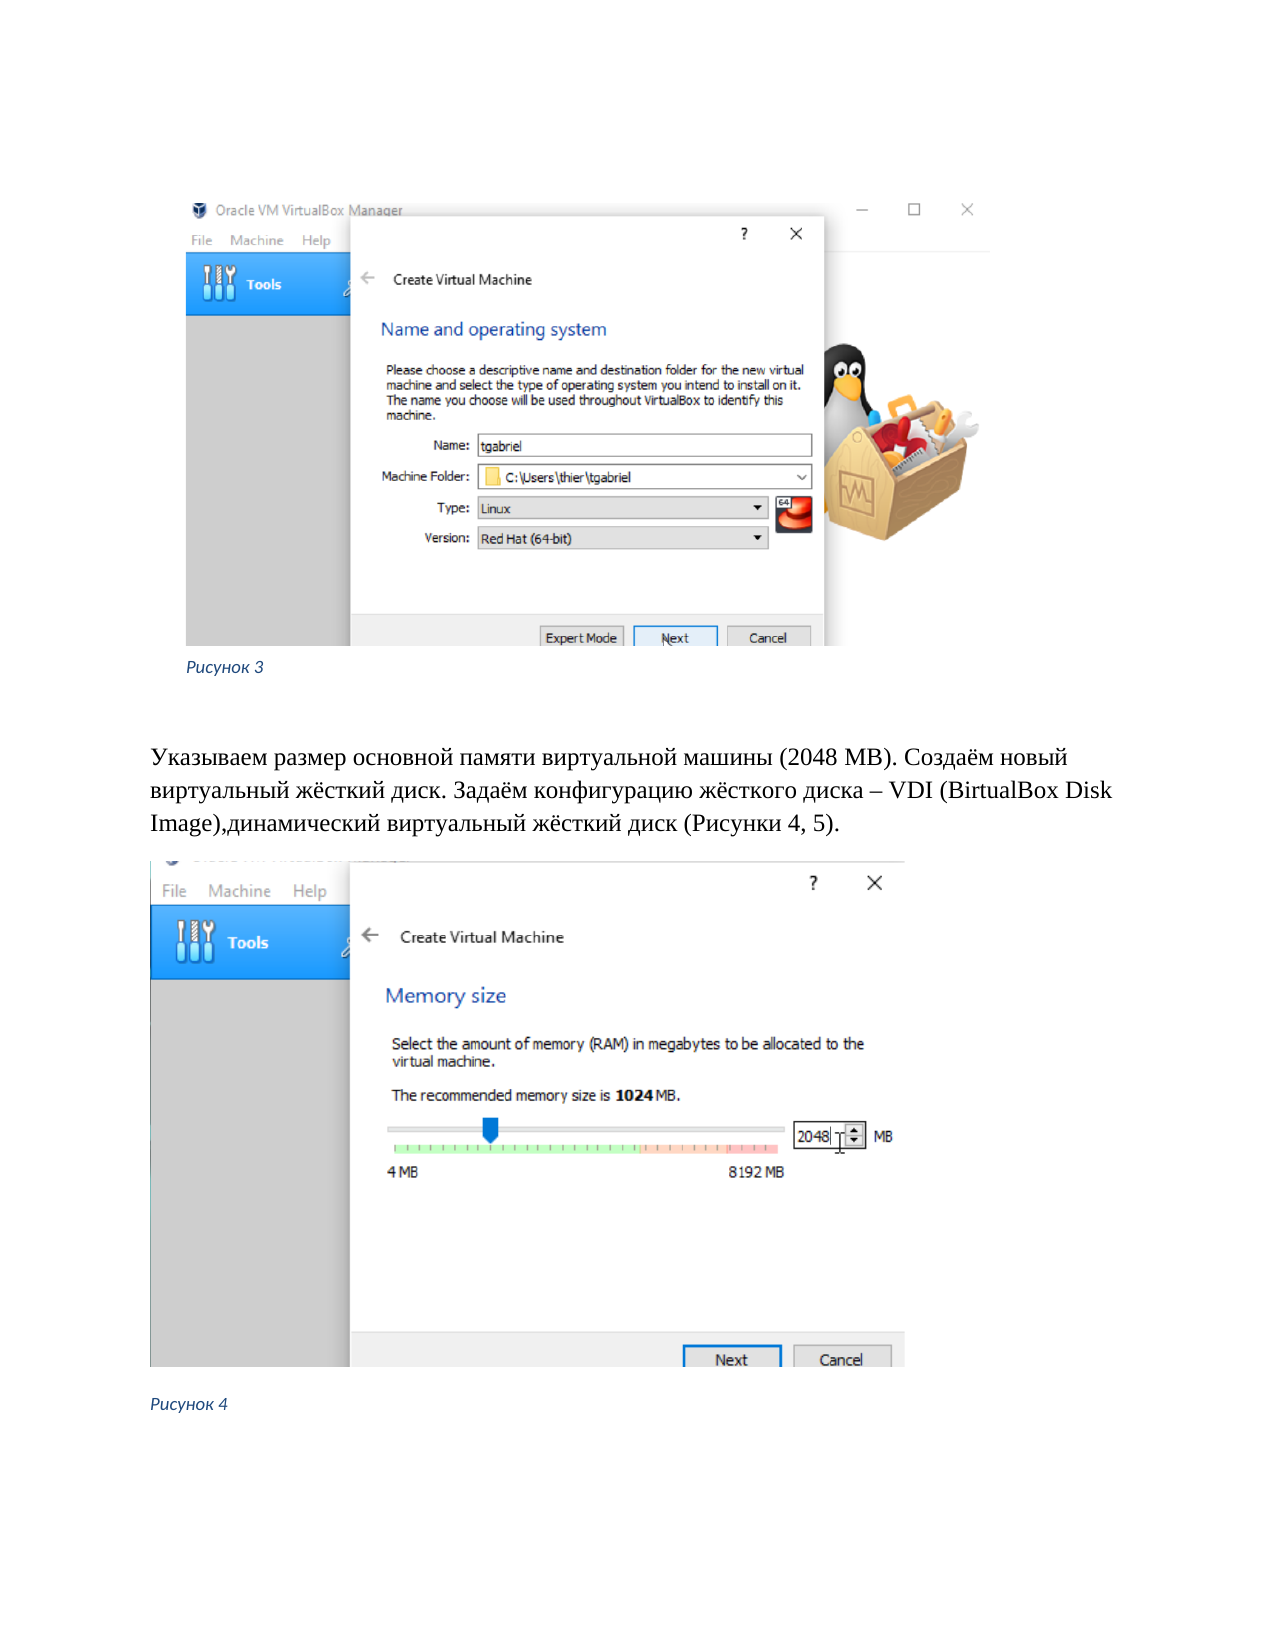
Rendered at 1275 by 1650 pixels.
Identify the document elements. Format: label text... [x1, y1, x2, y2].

picture [185, 203, 990, 646]
text Рисунок 4 [150, 1392, 1125, 1415]
picture [150, 861, 905, 1367]
text Указываем размер основной памяти виртуальной машины (2048 MB). Создаём новый виртуальный жёсткий диск. Задаём конфигурацию жёсткого диска – VDI (BirtualBox Disk Image),динамический виртуальный жёсткий диск (Рисунки 4, 5). [150, 742, 1125, 836]
